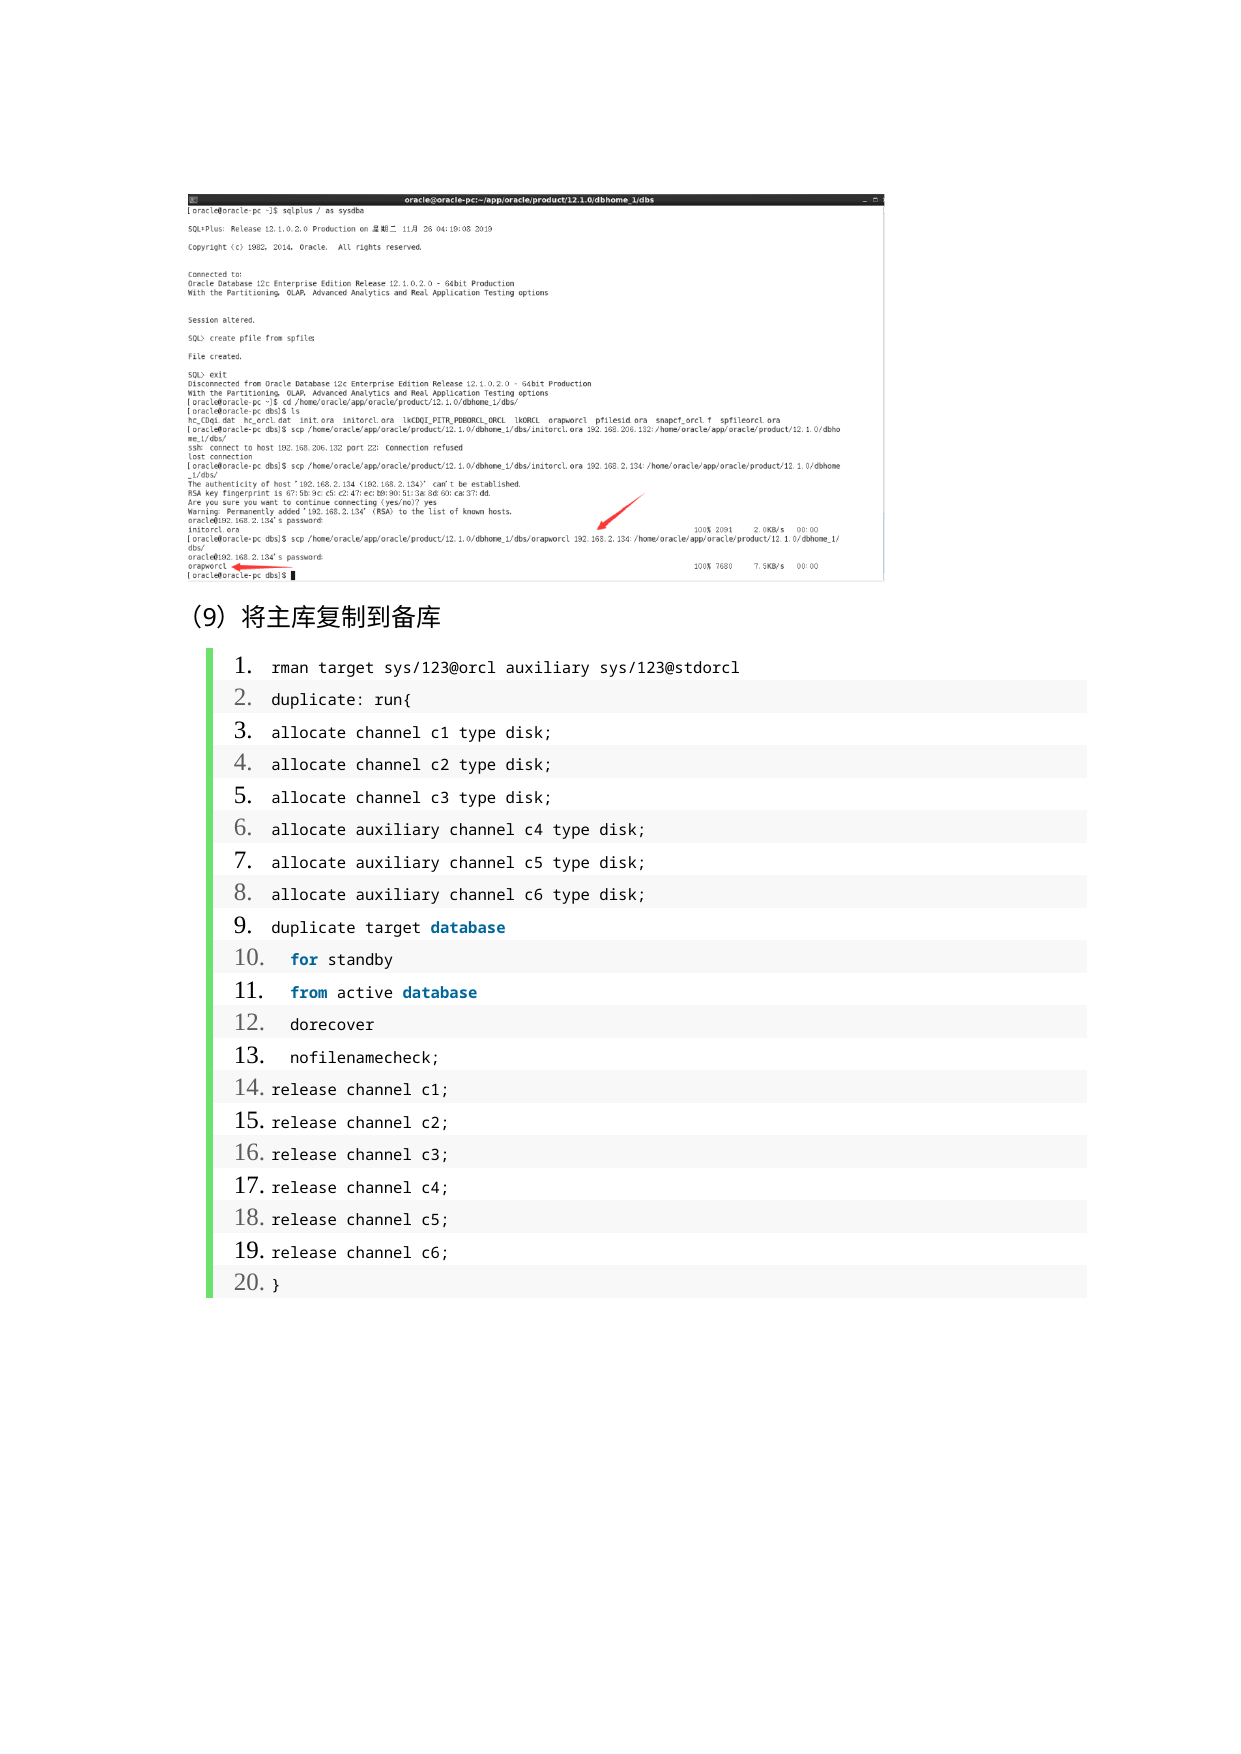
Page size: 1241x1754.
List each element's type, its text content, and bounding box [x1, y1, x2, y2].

list allocate channel c1 type disk; [213, 713, 1087, 745]
list allocate channel c2 type disk; [213, 745, 1087, 778]
list allocate auxiliary channel c6 type disk; [213, 875, 1087, 908]
list release channel c2; [213, 1103, 1087, 1135]
list release channel c3; [213, 1135, 1087, 1168]
list release channel c5; [213, 1200, 1087, 1233]
list release channel c4; [213, 1168, 1087, 1200]
list （9）将主库复制到备库 [177, 583, 1087, 648]
list rman target sys/123@orcl auxiliary sys/123@stdorcl [213, 648, 1087, 680]
list duplicate: run{ [213, 680, 1087, 713]
list allocate channel c3 type disk; [213, 778, 1087, 810]
list for standby [213, 940, 1087, 973]
list allocate auxiliary channel c4 type disk; [213, 810, 1087, 843]
list release channel c6; [213, 1233, 1087, 1265]
list allocate auxiliary channel c5 type disk; [213, 843, 1087, 875]
list from active database [213, 973, 1087, 1005]
list duplicate target database [213, 908, 1087, 940]
picture [188, 194, 885, 582]
list release channel c1; [213, 1070, 1087, 1103]
list nofilenamecheck; [213, 1038, 1087, 1070]
list dorecover [213, 1005, 1087, 1038]
list } [213, 1265, 1087, 1298]
